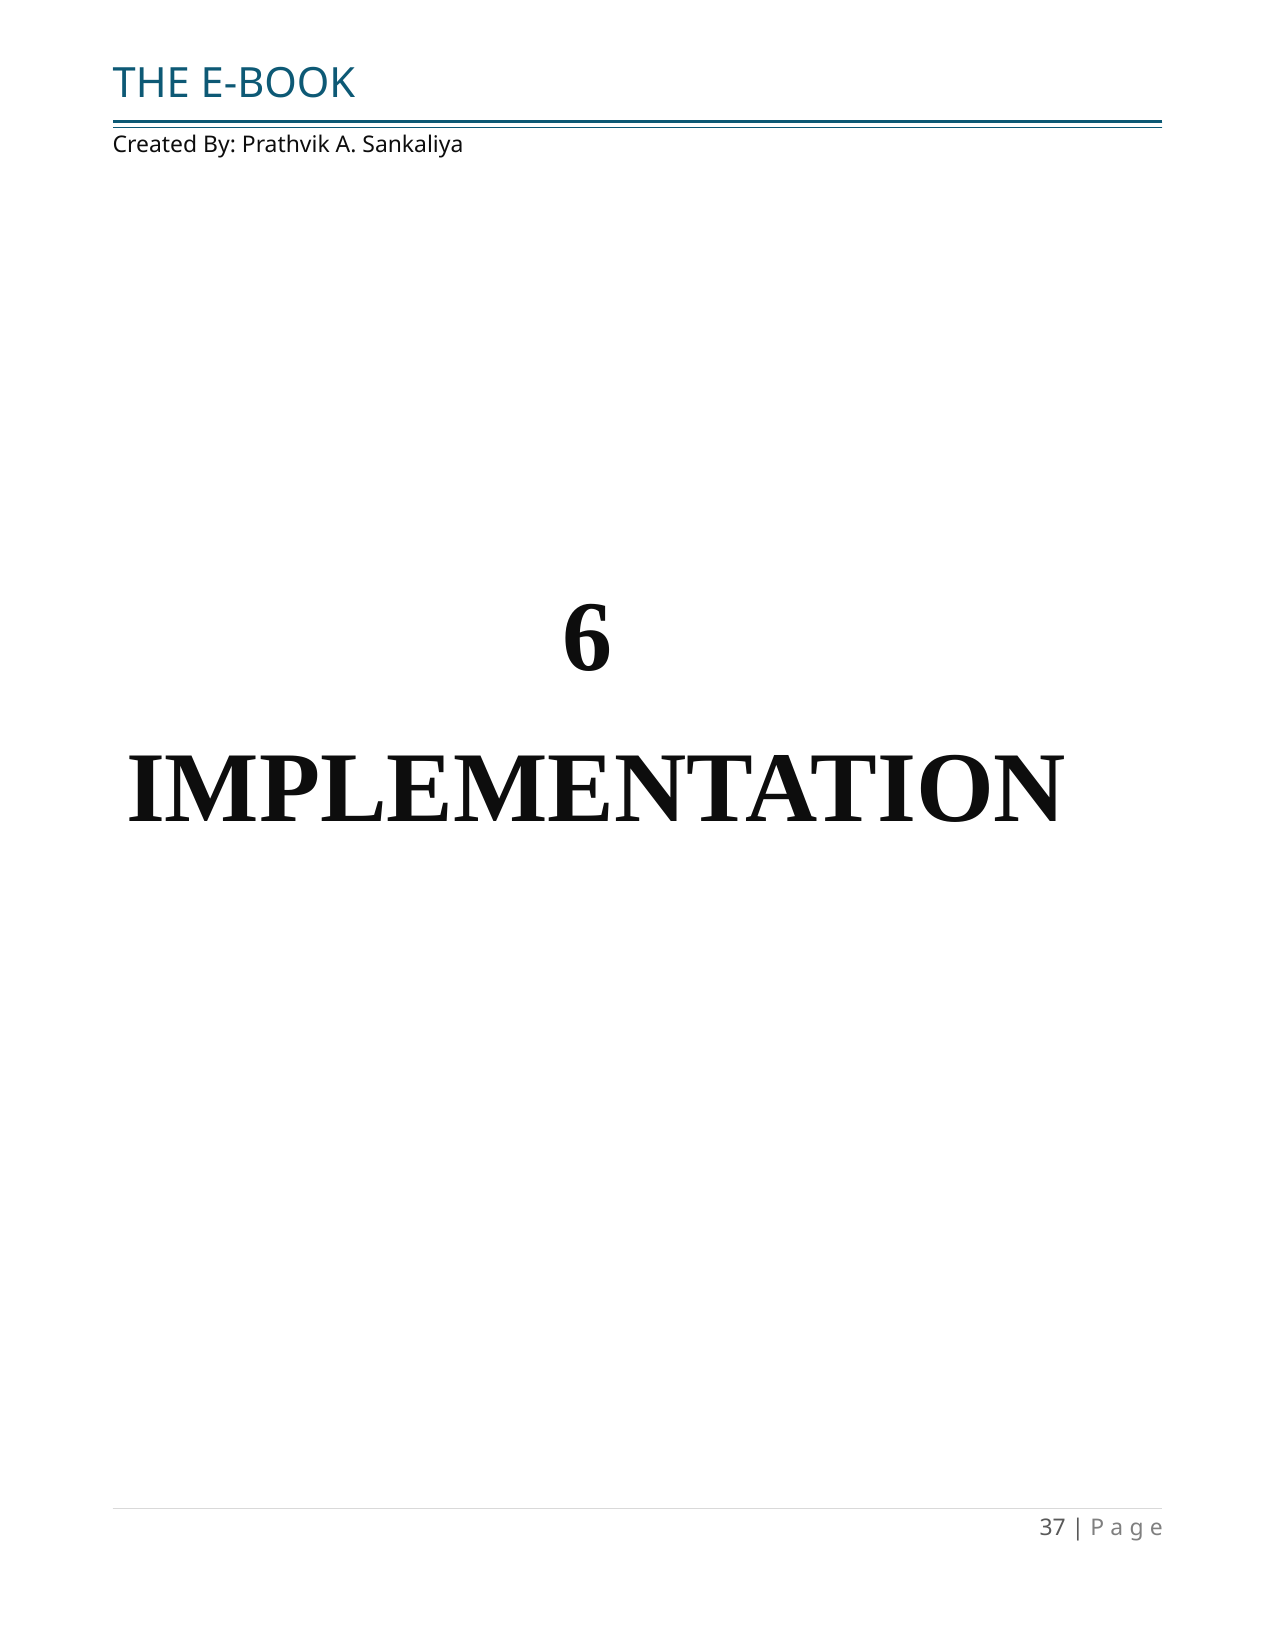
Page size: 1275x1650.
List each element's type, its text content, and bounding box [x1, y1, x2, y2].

text IMPLEMENTATION [112, 727, 1080, 842]
text 6 [506, 577, 1142, 692]
